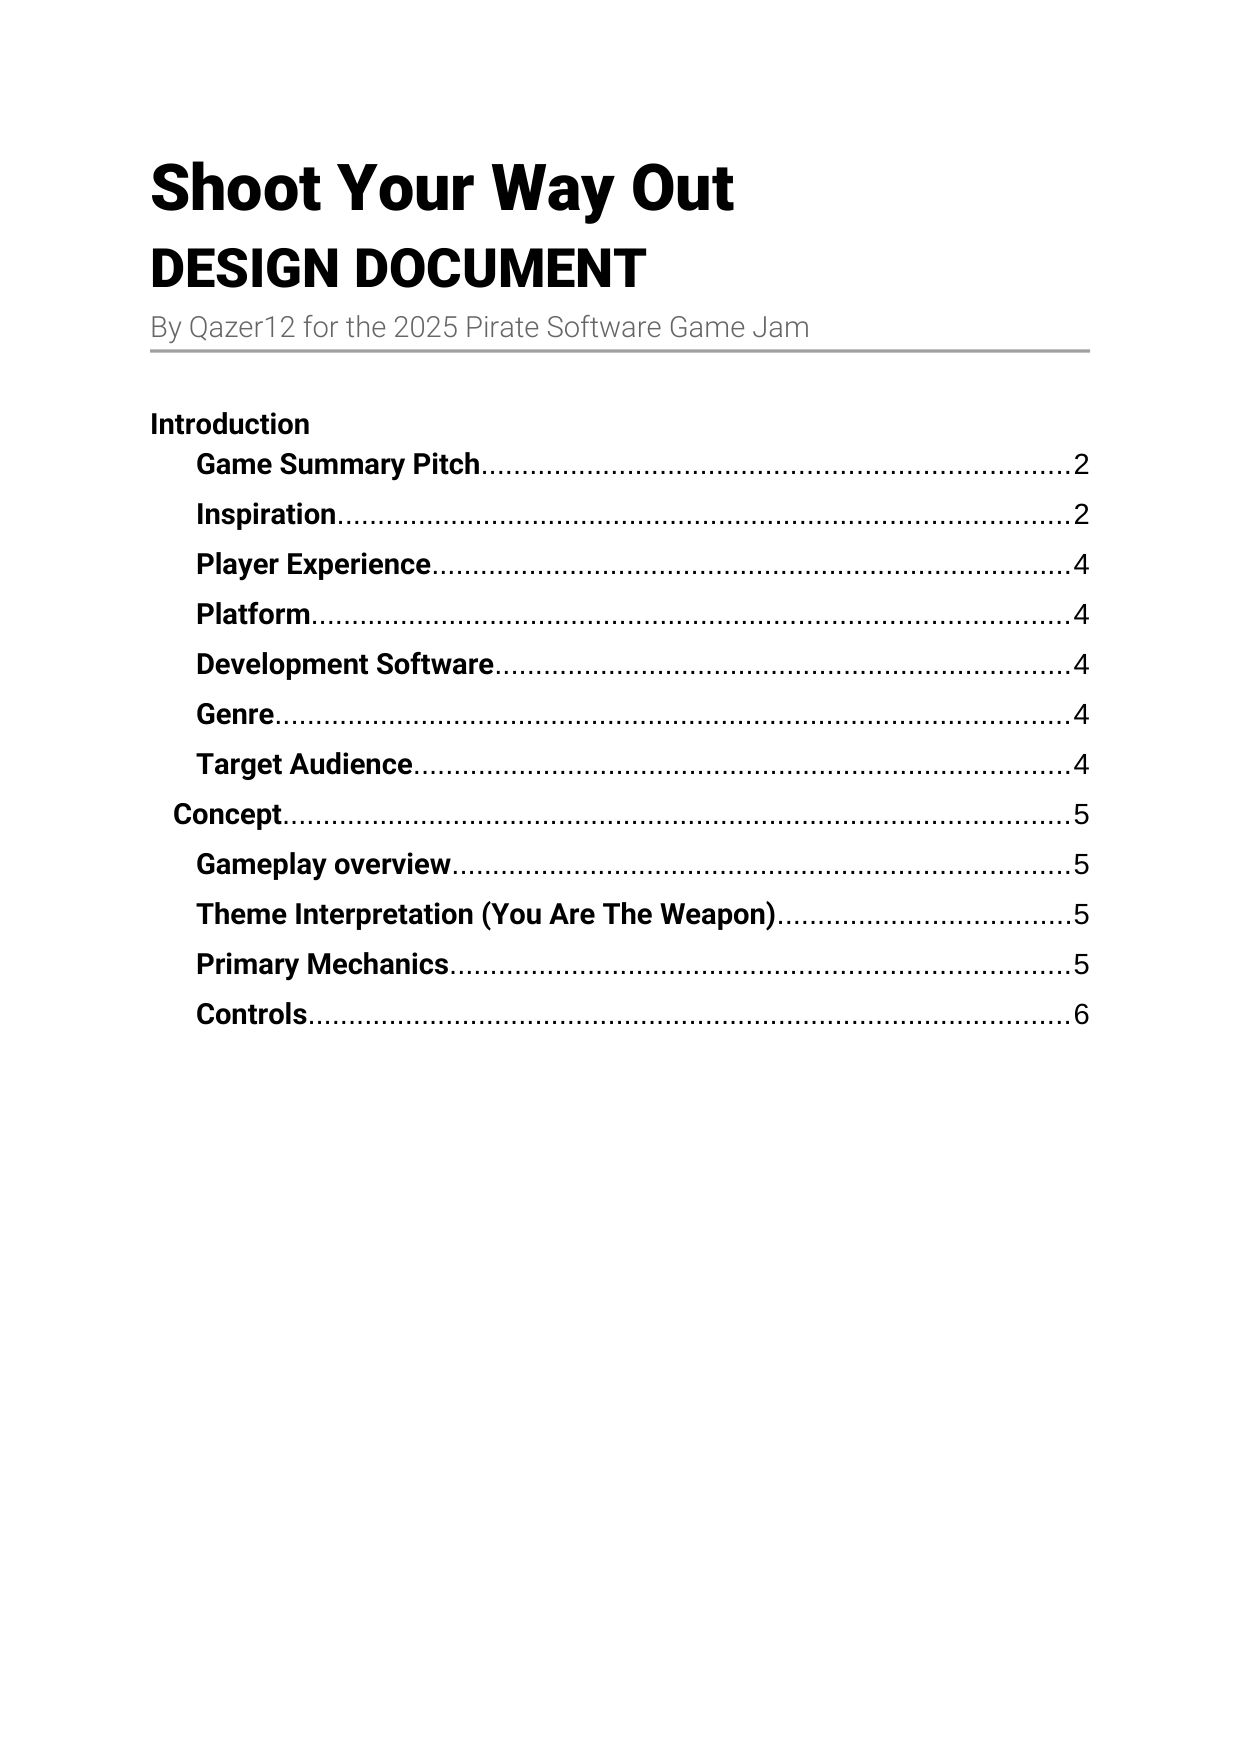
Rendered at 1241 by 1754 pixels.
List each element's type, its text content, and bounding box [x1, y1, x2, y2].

text By Qazer12 for the 2025 Pirate Software Game Jam [150, 310, 1090, 344]
title DESIGN DOCUMENT [150, 237, 1090, 301]
title Shoot Your Way Out [150, 150, 1090, 226]
